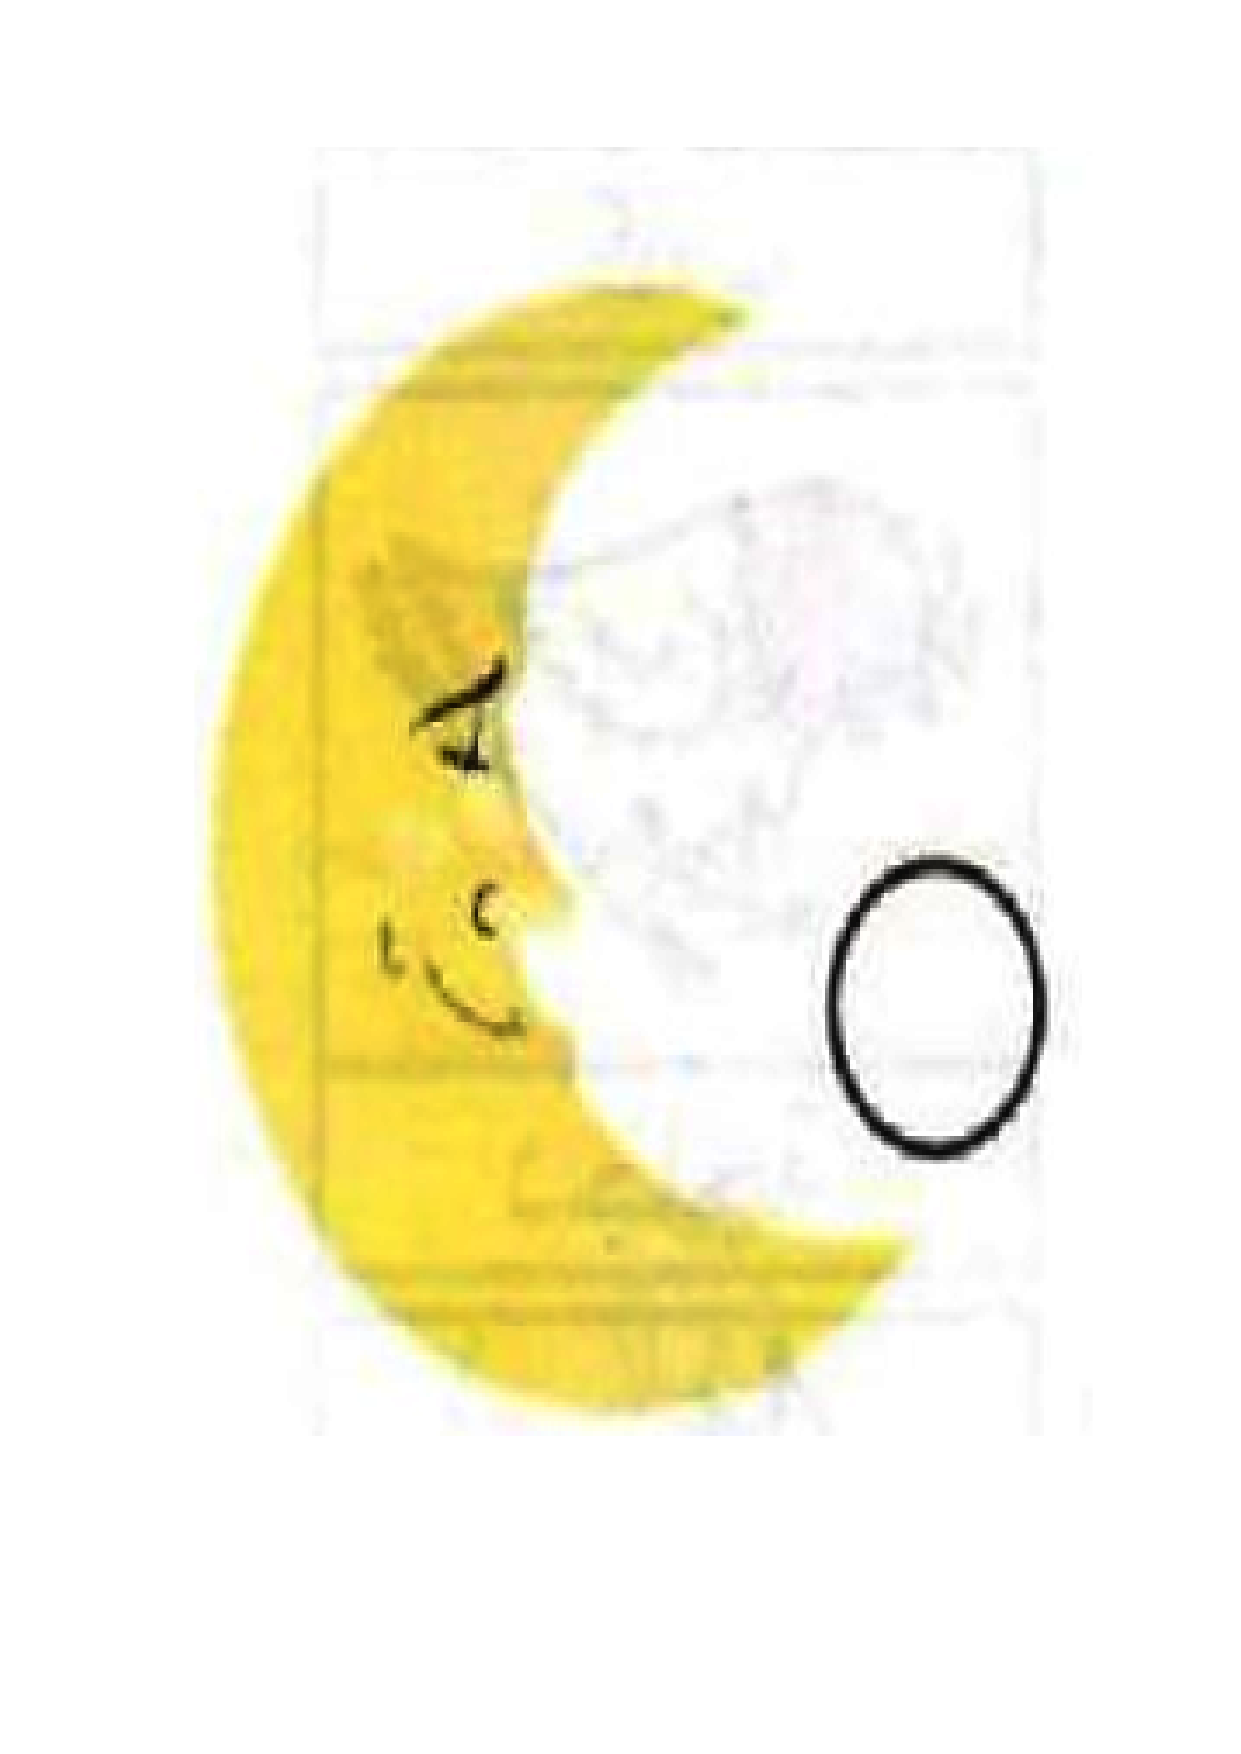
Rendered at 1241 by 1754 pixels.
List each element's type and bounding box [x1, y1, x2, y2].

picture [194, 147, 1093, 1436]
